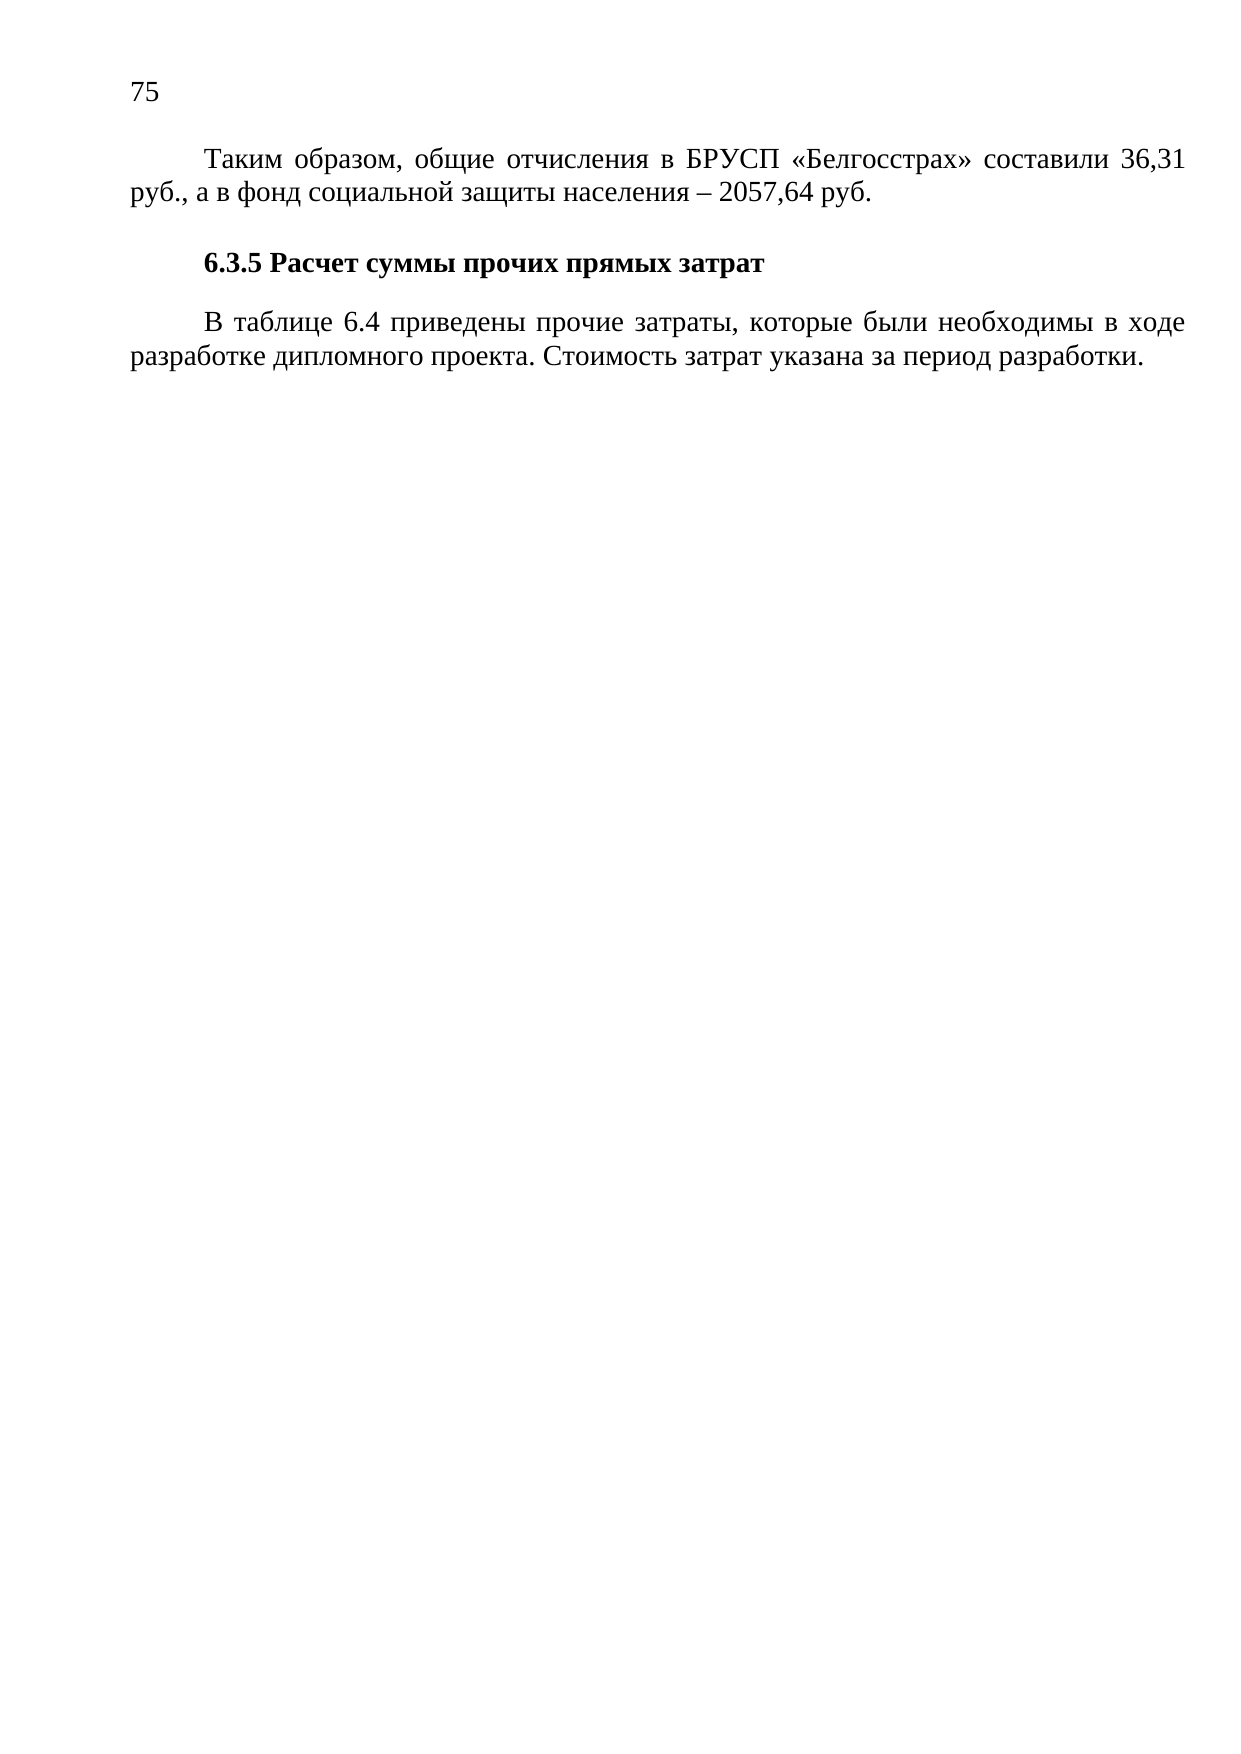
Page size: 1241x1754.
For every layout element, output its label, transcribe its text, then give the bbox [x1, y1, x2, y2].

text Таким образом, общие отчисления в БРУСП «Белгосстрах» составили 36,31 руб., а в фонд социальной защиты населения – 2057,64 руб. [130, 141, 1187, 208]
text В таблице 6.4 приведены прочие затраты, которые были необходимы в ходе разработке дипломного проекта. Стоимость затрат указана за период разработки. [130, 304, 1187, 371]
list Расчет суммы прочих прямых затрат [130, 246, 1187, 279]
